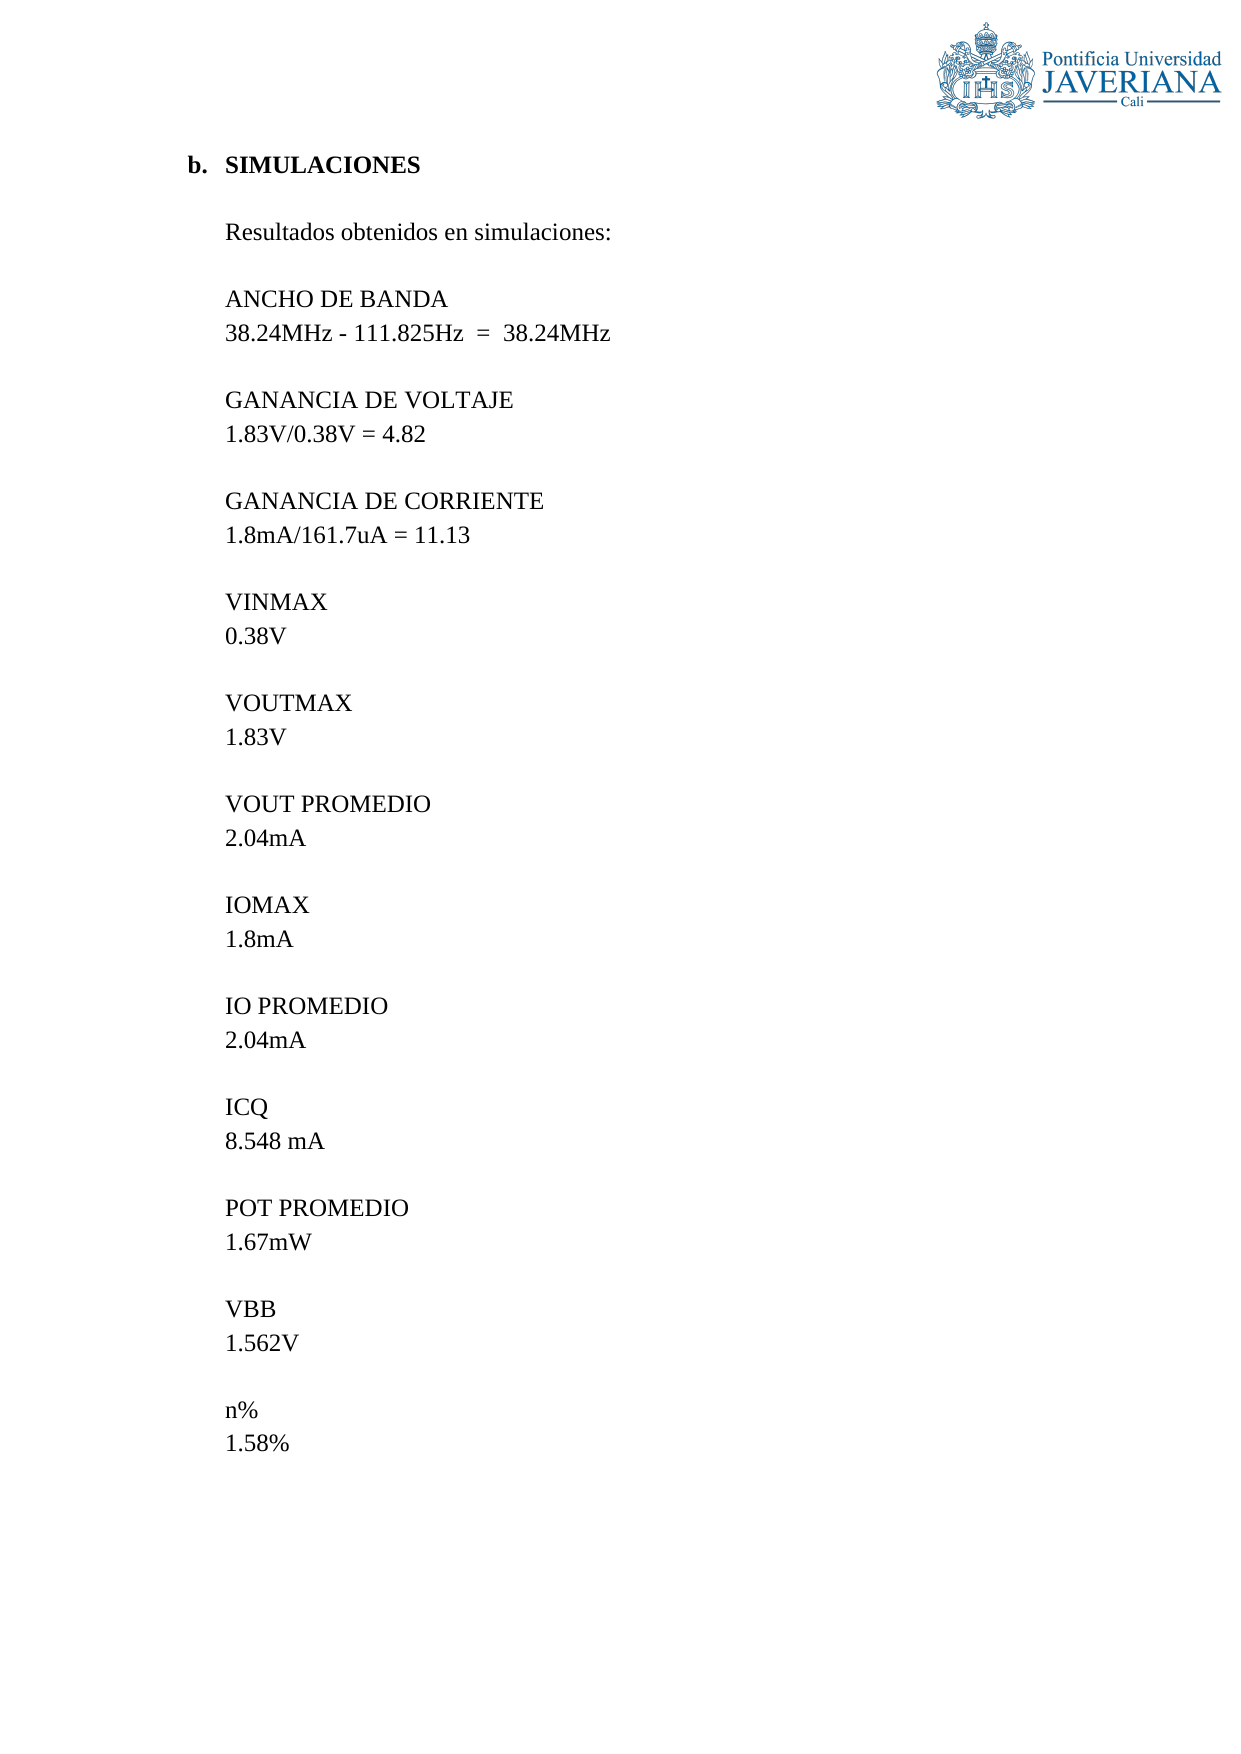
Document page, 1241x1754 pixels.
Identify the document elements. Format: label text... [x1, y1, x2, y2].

text VOUT PROMEDIO [225, 789, 1090, 818]
text 1.67mW [225, 1227, 1090, 1255]
text 2.04mA [225, 1025, 1090, 1053]
text 1.8mA/161.7uA = 11.13 [225, 520, 1090, 549]
text VBB [225, 1294, 1090, 1323]
text ANCHO DE BANDA [225, 284, 1090, 313]
text VINMAX [225, 587, 1090, 616]
text ICQ [225, 1092, 1090, 1121]
text 2.04mA [225, 823, 1090, 852]
text 0.38V [225, 621, 1090, 650]
text 1.562V [225, 1328, 1090, 1356]
text 38.24MHz - 111.825Hz = 38.24MHz [225, 318, 1090, 347]
text IOMAX [225, 890, 1090, 919]
list SIMULACIONES [187, 150, 1090, 179]
text GANANCIA DE CORRIENTE [225, 486, 1090, 515]
text 1.8mA [225, 924, 1090, 953]
picture [932, 18, 1226, 123]
text 8.548 mA [225, 1126, 1090, 1154]
text GANANCIA DE VOLTAJE [225, 386, 1090, 414]
text 1.83V [225, 722, 1090, 751]
text Resultados obtenidos en simulaciones: [225, 217, 1090, 246]
text n% [225, 1395, 1090, 1424]
text 1.83V/0.38V = 4.82 [225, 419, 1090, 448]
text 1.58% [225, 1428, 1090, 1457]
text IO PROMEDIO [225, 991, 1090, 1020]
text VOUTMAX [225, 688, 1090, 717]
text POT PROMEDIO [225, 1193, 1090, 1222]
